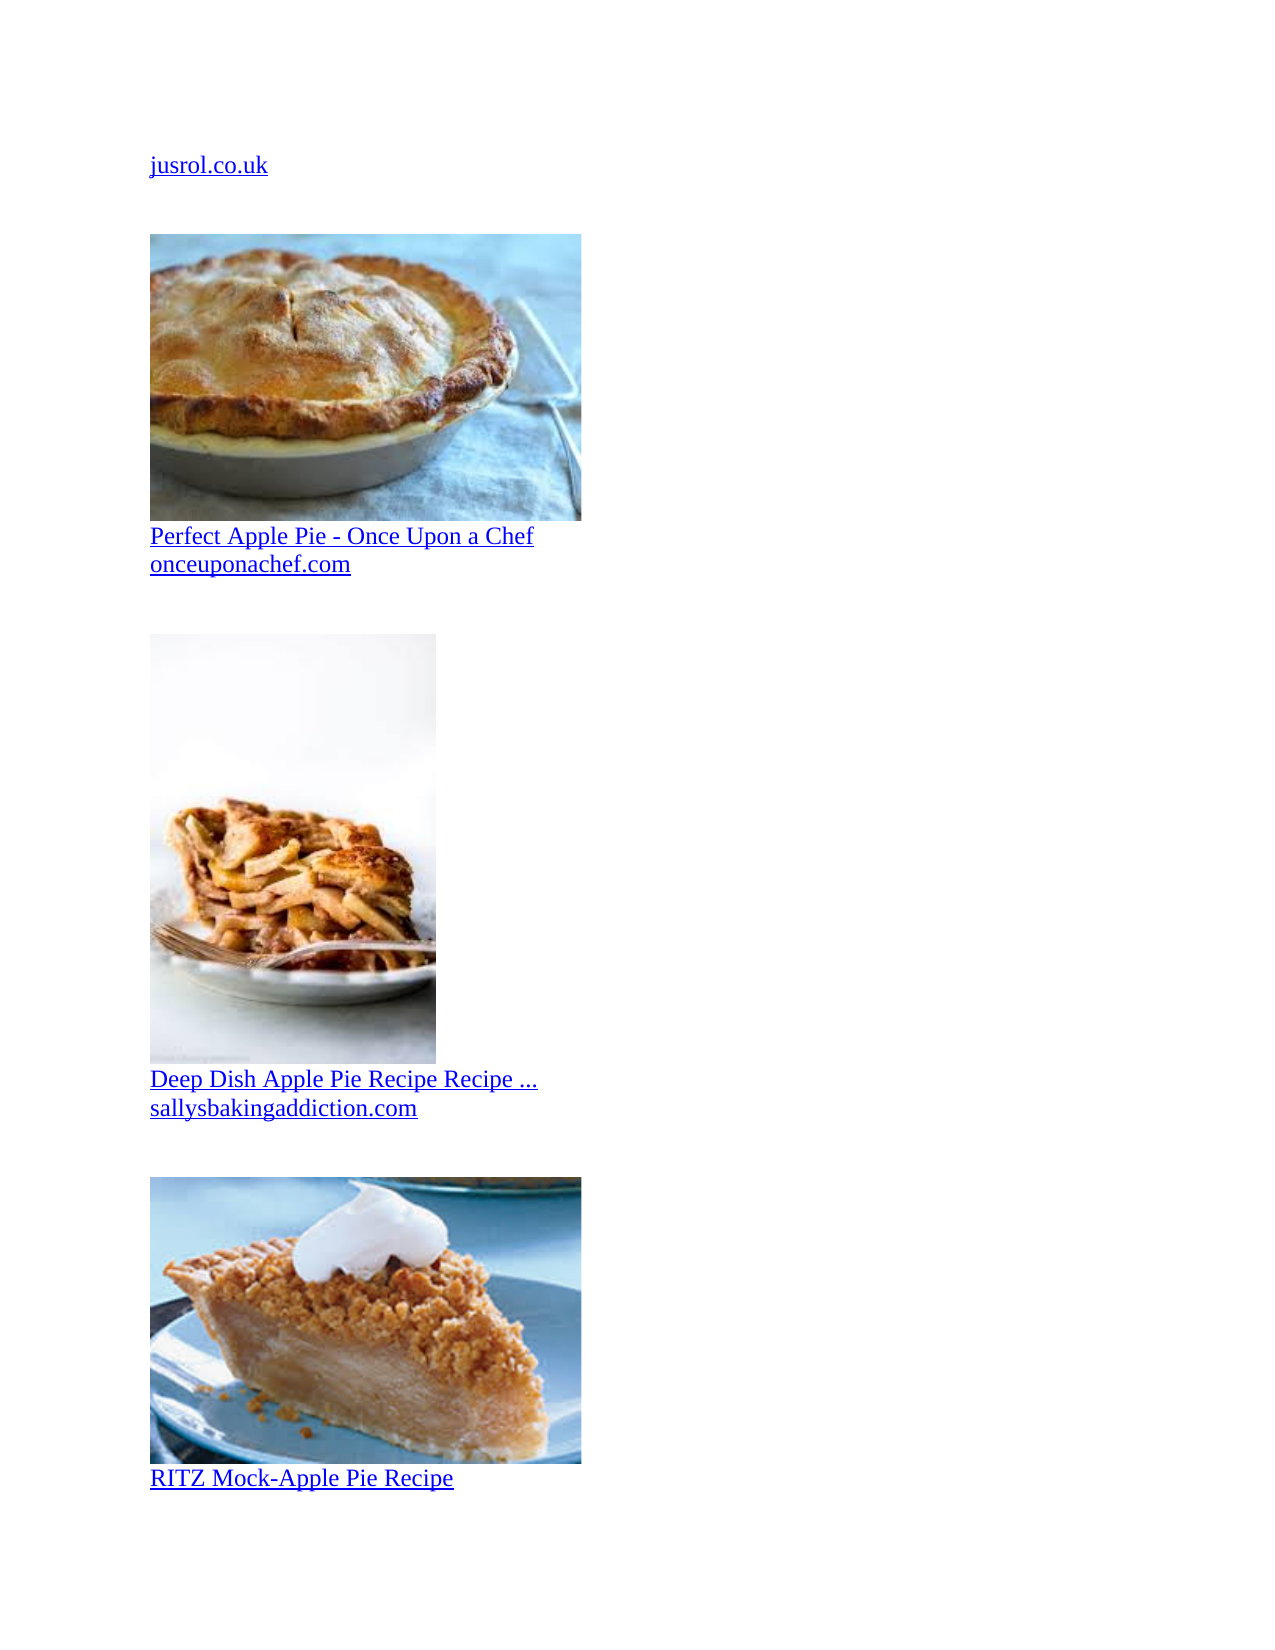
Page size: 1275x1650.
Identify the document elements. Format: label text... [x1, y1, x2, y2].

text Perfect Apple Pie - Once Upon a Chef [150, 521, 1125, 549]
picture [150, 234, 582, 521]
text onceuponachef.com [150, 549, 1125, 578]
text RITZ Mock-Apple Pie Recipe [150, 1463, 1125, 1492]
text jusrol.co.uk [150, 150, 1125, 179]
picture [150, 634, 436, 1064]
text Deep Dish Apple Pie Recipe Recipe ... [150, 1064, 1125, 1093]
picture [150, 1177, 582, 1464]
text sallysbakingaddiction.com [150, 1093, 1125, 1121]
